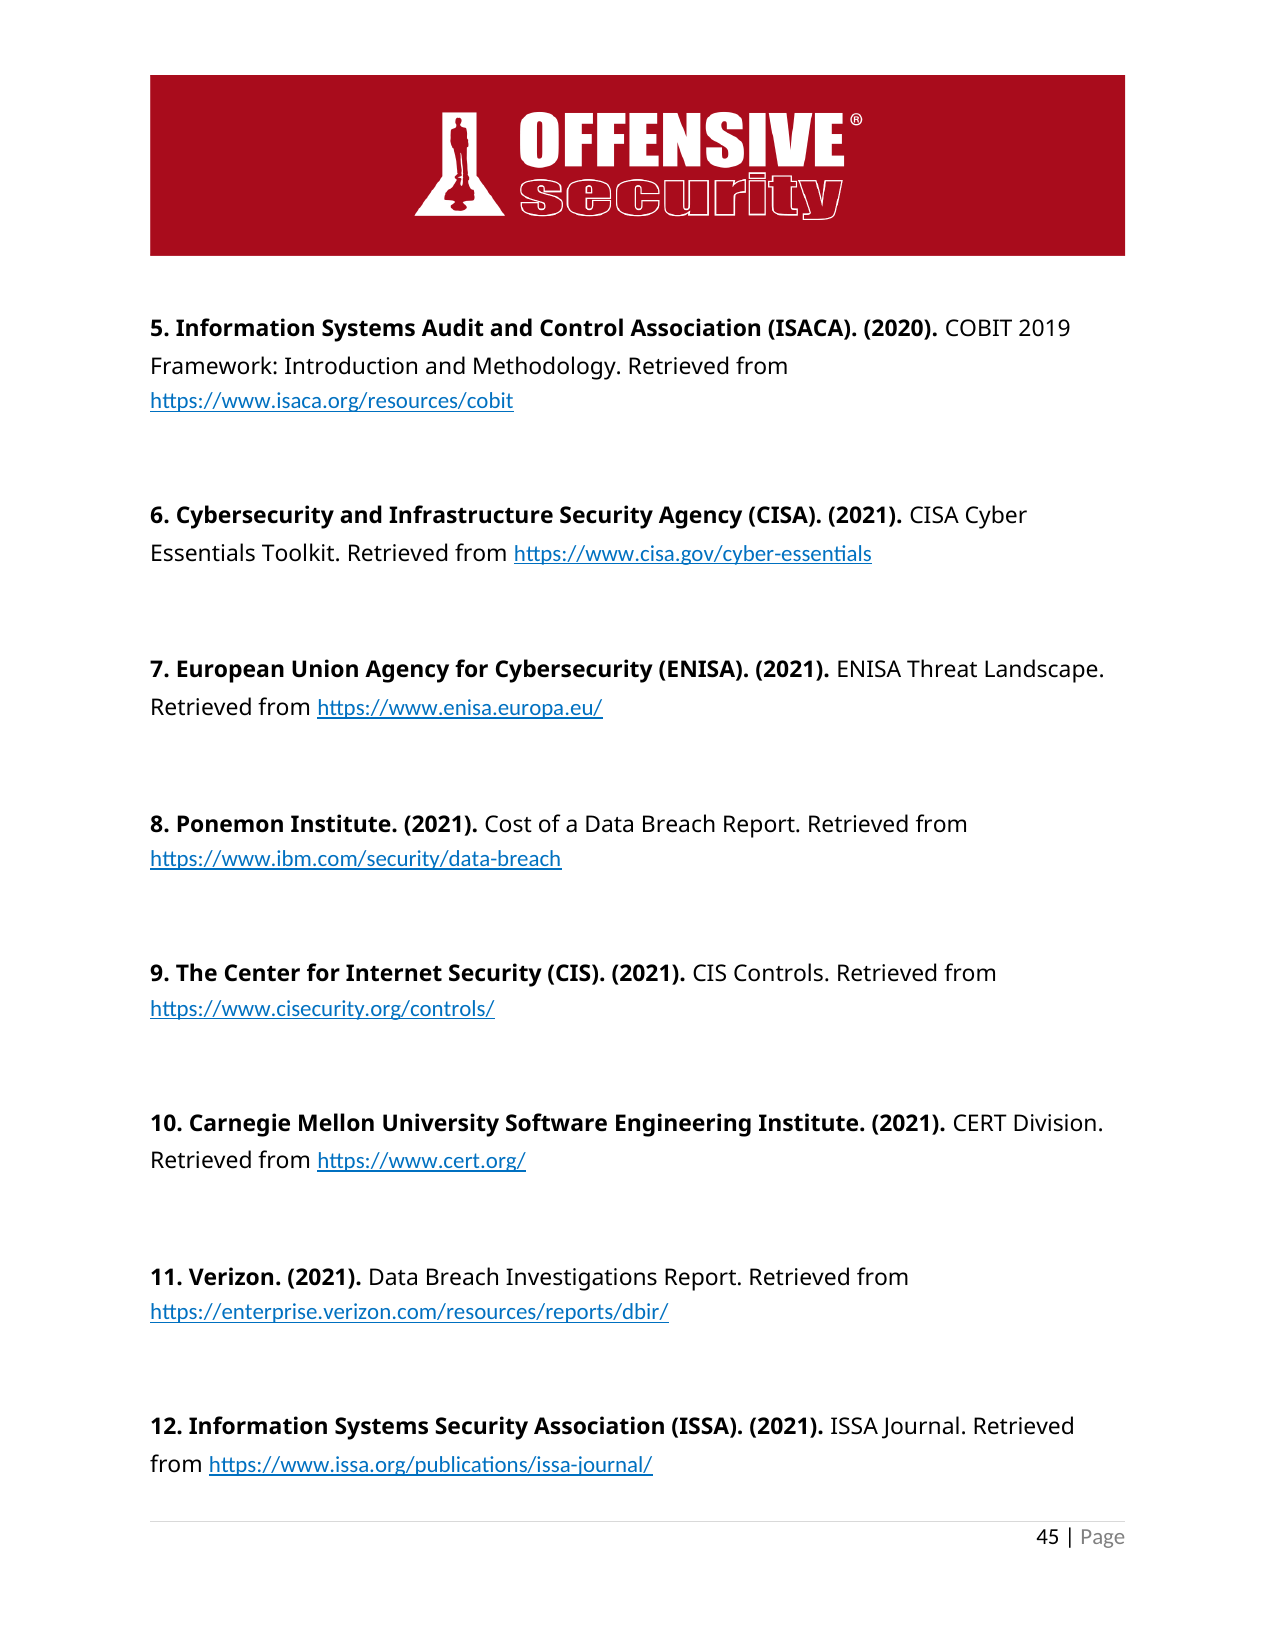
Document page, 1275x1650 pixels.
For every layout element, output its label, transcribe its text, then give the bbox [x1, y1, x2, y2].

text 11. Verizon. (2021). Data Breach Investigations Report. Retrieved from https://enterprise.verizon.com/resources/reports/dbir/ [150, 1261, 1125, 1326]
text 9. The Center for Internet Security (CIS). (2021). CIS Controls. Retrieved from https://www.cisecurity.org/controls/ [150, 957, 1125, 1022]
text 8. Ponemon Institute. (2021). Cost of a Data Breach Report. Retrieved from https://www.ibm.com/security/data-breach [150, 808, 1125, 872]
picture [150, 75, 1125, 256]
text 5. Information Systems Audit and Control Association (ISACA). (2020). COBIT 2019 Framework: Introduction and Methodology. Retrieved from https://www.isaca.org/resources/cobit [150, 312, 1125, 414]
text 7. European Union Agency for Cybersecurity (ENISA). (2021). ENISA Threat Landscape. Retrieved from https://www.enisa.europa.eu/ [150, 653, 1125, 722]
text 10. Carnegie Mellon University Software Engineering Institute. (2021). CERT Division. Retrieved from https://www.cert.org/ [150, 1107, 1125, 1175]
text 12. Information Systems Security Association (ISSA). (2021). ISSA Journal. Retrieved from https://www.issa.org/publications/issa-journal/ [150, 1410, 1125, 1479]
text 6. Cybersecurity and Infrastructure Security Agency (CISA). (2021). CISA Cyber Essentials Toolkit. Retrieved from https://www.cisa.gov/cyber-essentials [150, 499, 1125, 568]
